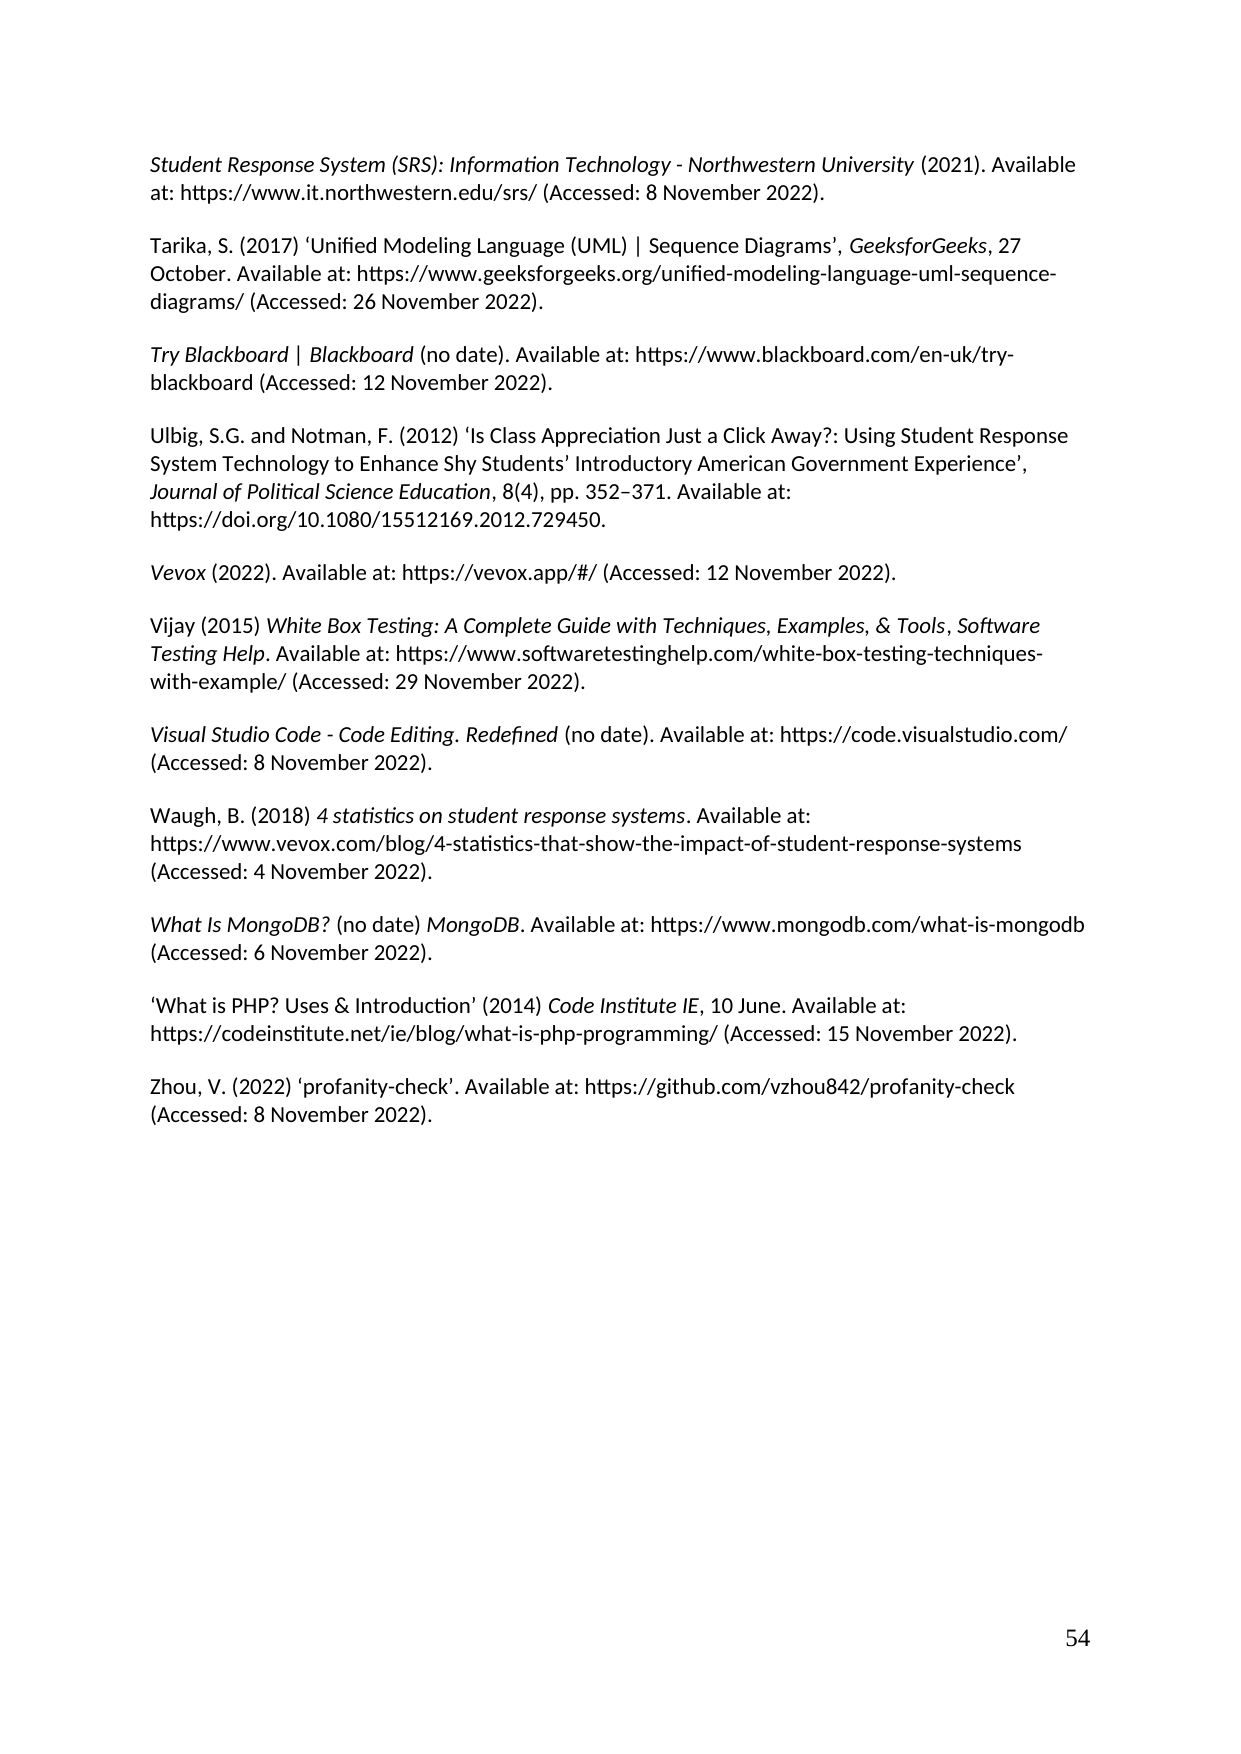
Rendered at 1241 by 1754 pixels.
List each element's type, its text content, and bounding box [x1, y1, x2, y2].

text Zhou, V. (2022) ‘profanity-check’. Available at: https://github.com/vzhou842/profanity-check (Accessed: 8 November 2022). [150, 1072, 1090, 1128]
text Visual Studio Code - Code Editing. Redefined (no date). Available at: https://code.visualstudio.com/ (Accessed: 8 November 2022). [150, 720, 1090, 776]
text Waugh, B. (2018) 4 statistics on student response systems. Available at: https://www.vevox.com/blog/4-statistics-that-show-the-impact-of-student-response-systems (Accessed: 4 November 2022). [150, 801, 1090, 885]
text Tarika, S. (2017) ‘Unified Modeling Language (UML) | Sequence Diagrams’, GeeksforGeeks, 27 October. Available at: https://www.geeksforgeeks.org/unified-modeling-language-uml-sequence-diagrams/ (Accessed: 26 November 2022). [150, 231, 1090, 315]
text Try Blackboard | Blackboard (no date). Available at: https://www.blackboard.com/en-uk/try-blackboard (Accessed: 12 November 2022). [150, 340, 1090, 396]
text ‘What is PHP? Uses & Introduction’ (2014) Code Institute IE, 10 June. Available at: https://codeinstitute.net/ie/blog/what-is-php-programming/ (Accessed: 15 November 2022). [150, 991, 1090, 1047]
text Ulbig, S.G. and Notman, F. (2012) ‘Is Class Appreciation Just a Click Away?: Using Student Response System Technology to Enhance Shy Students’ Introductory American Government Experience’, Journal of Political Science Education, 8(4), pp. 352–371. Available at: https://doi.org/10.1080/15512169.2012.729450. [150, 421, 1090, 533]
text Vijay (2015) White Box Testing: A Complete Guide with Techniques, Examples, & Tools, Software Testing Help. Available at: https://www.softwaretestinghelp.com/white-box-testing-techniques-with-example/ (Accessed: 29 November 2022). [150, 611, 1090, 695]
text Vevox (2022). Available at: https://vevox.app/#/ (Accessed: 12 November 2022). [150, 558, 1090, 586]
text What Is MongoDB? (no date) MongoDB. Available at: https://www.mongodb.com/what-is-mongodb (Accessed: 6 November 2022). [150, 910, 1090, 966]
text Student Response System (SRS): Information Technology - Northwestern University (2021). Available at: https://www.it.northwestern.edu/srs/ (Accessed: 8 November 2022). [150, 150, 1090, 206]
